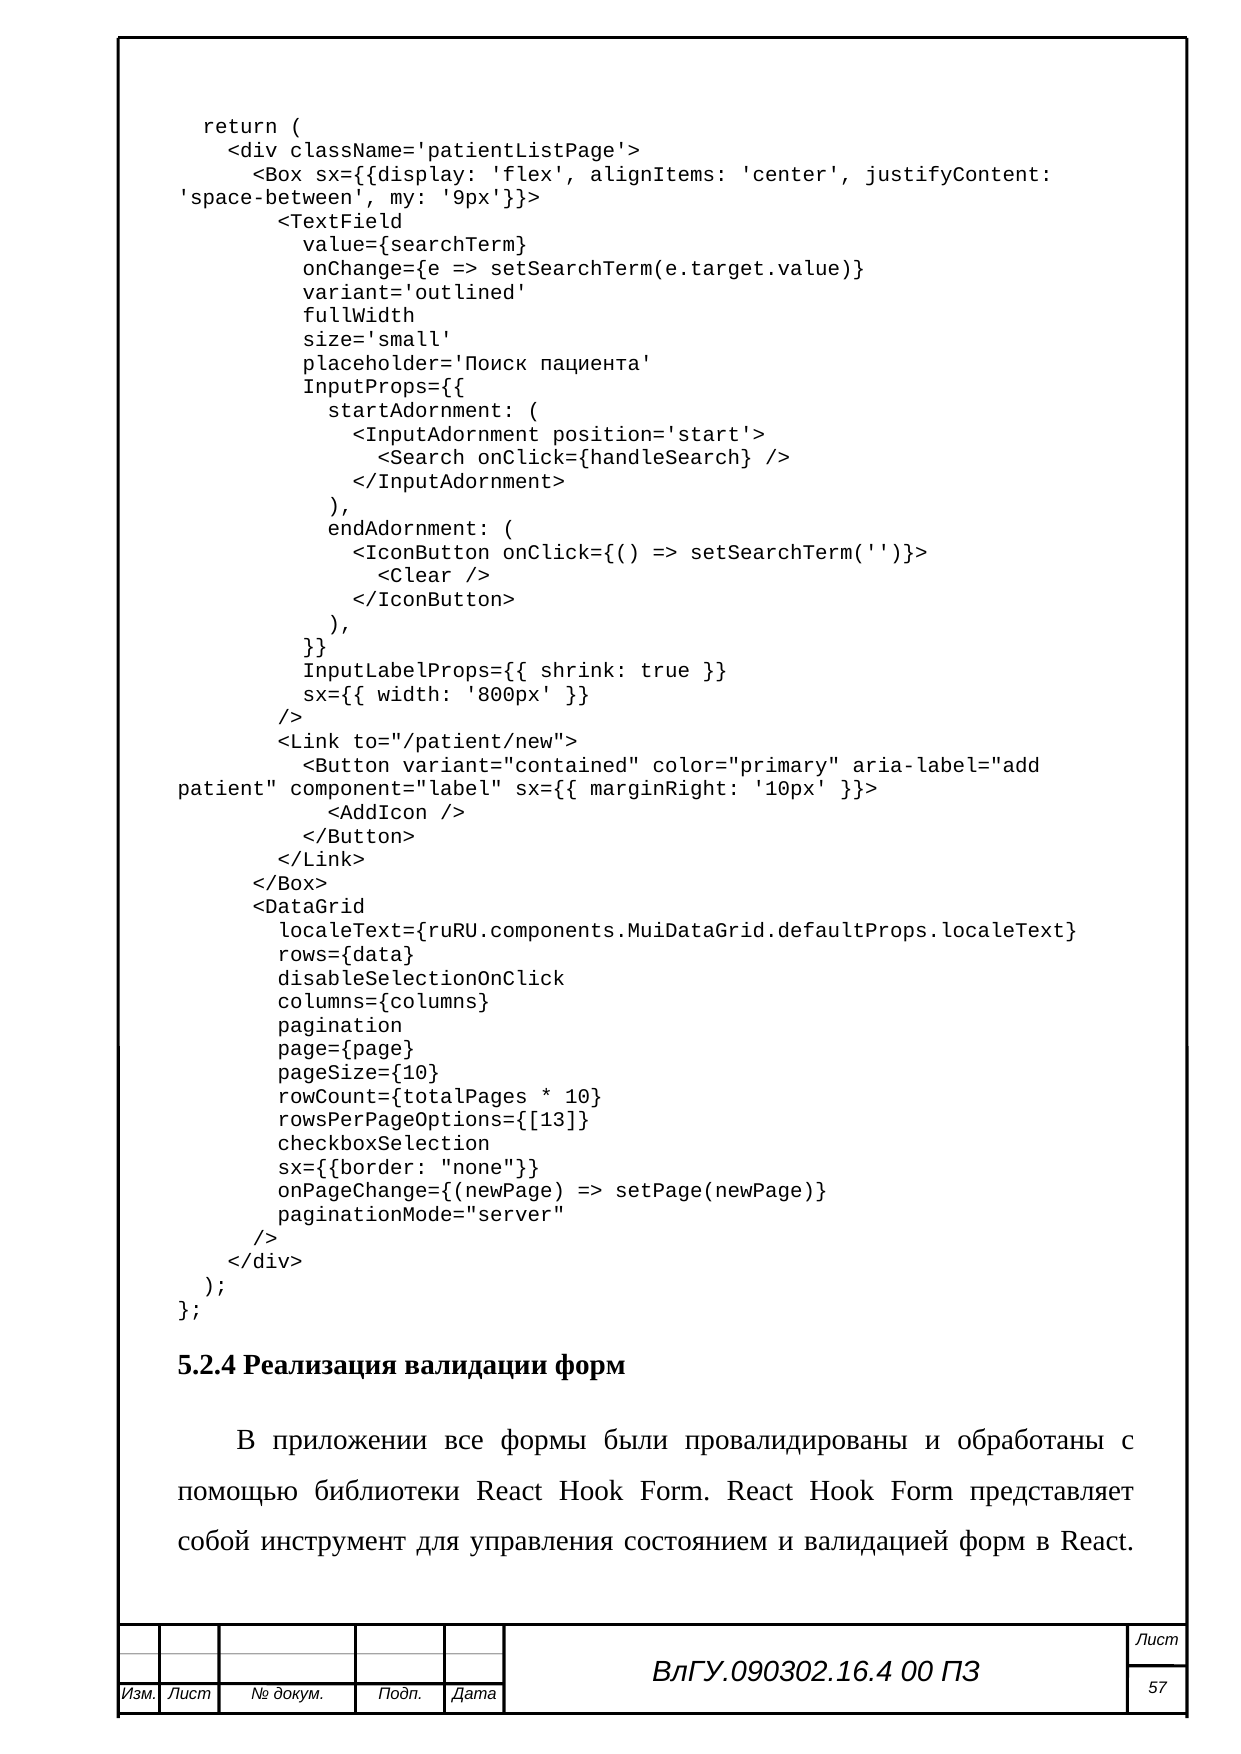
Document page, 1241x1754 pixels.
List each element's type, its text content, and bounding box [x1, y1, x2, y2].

text </Link> [177, 849, 1137, 873]
text columns={columns} [177, 991, 1137, 1015]
text ), [177, 494, 1137, 518]
text paginationMode="server" [177, 1204, 1137, 1228]
text onPageChange={(newPage) => setPage(newPage)} [177, 1180, 1137, 1204]
text InputLabelProps={{ shrink: true }} [177, 660, 1137, 684]
text placeholder='Поиск пациента' [177, 353, 1137, 376]
text </div> [177, 1251, 1137, 1275]
text ), [177, 613, 1137, 636]
text return ( [177, 116, 1137, 140]
text }} [177, 636, 1137, 660]
text sx={{border: "none"}} [177, 1157, 1137, 1180]
text rowsPerPageOptions={[13]} [177, 1109, 1137, 1133]
text <TextField [177, 211, 1137, 234]
text <AddIcon /> [177, 802, 1137, 826]
text <Search onClick={handleSearch} /> [177, 447, 1137, 471]
text /> [177, 707, 1137, 731]
text <Button variant="contained" color="primary" aria-label="add patient" component="label" sx={{ marginRight: '10px' }}> [177, 755, 1137, 802]
text </Button> [177, 826, 1137, 849]
text endAdornment: ( [177, 518, 1137, 542]
text </IconButton> [177, 589, 1137, 613]
text <Link to="/patient/new"> [177, 731, 1137, 755]
text size='small' [177, 329, 1137, 353]
text value={searchTerm} [177, 234, 1137, 258]
text pagination [177, 1015, 1137, 1038]
text fullWidth [177, 305, 1137, 329]
text rowCount={totalPages * 10} [177, 1086, 1137, 1109]
text checkboxSelection [177, 1133, 1137, 1157]
text InputProps={{ [177, 376, 1137, 400]
text <InputAdornment position='start'> [177, 424, 1137, 447]
text startAdornment: ( [177, 400, 1137, 424]
text sx={{ width: '800px' }} [177, 684, 1137, 707]
text ); [177, 1275, 1137, 1298]
text disableSelectionOnClick [177, 967, 1137, 991]
text pageSize={10} [177, 1062, 1137, 1086]
text }; [177, 1298, 1137, 1322]
text </Box> [177, 873, 1137, 897]
text localeText={ruRU.components.MuiDataGrid.defaultProps.localeText} [177, 920, 1137, 944]
subtitle 5.2.4 Реализация валидации форм [118, 1347, 1194, 1381]
text <div className='patientListPage'> [177, 140, 1137, 163]
text onChange={e => setSearchTerm(e.target.value)} [177, 258, 1137, 282]
text <Clear /> [177, 566, 1137, 589]
text variant='outlined' [177, 282, 1137, 305]
text page={page} [177, 1038, 1137, 1062]
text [177, 1422, 1135, 1557]
text <Box sx={{display: 'flex', alignItems: 'center', justifyContent: 'space-between', my: '9px'}}> [177, 163, 1137, 211]
text <IconButton onClick={() => setSearchTerm('')}> [177, 542, 1137, 566]
text <DataGrid [177, 897, 1137, 920]
text rows={data} [177, 944, 1137, 967]
text </InputAdornment> [177, 471, 1137, 494]
text /> [177, 1228, 1137, 1251]
